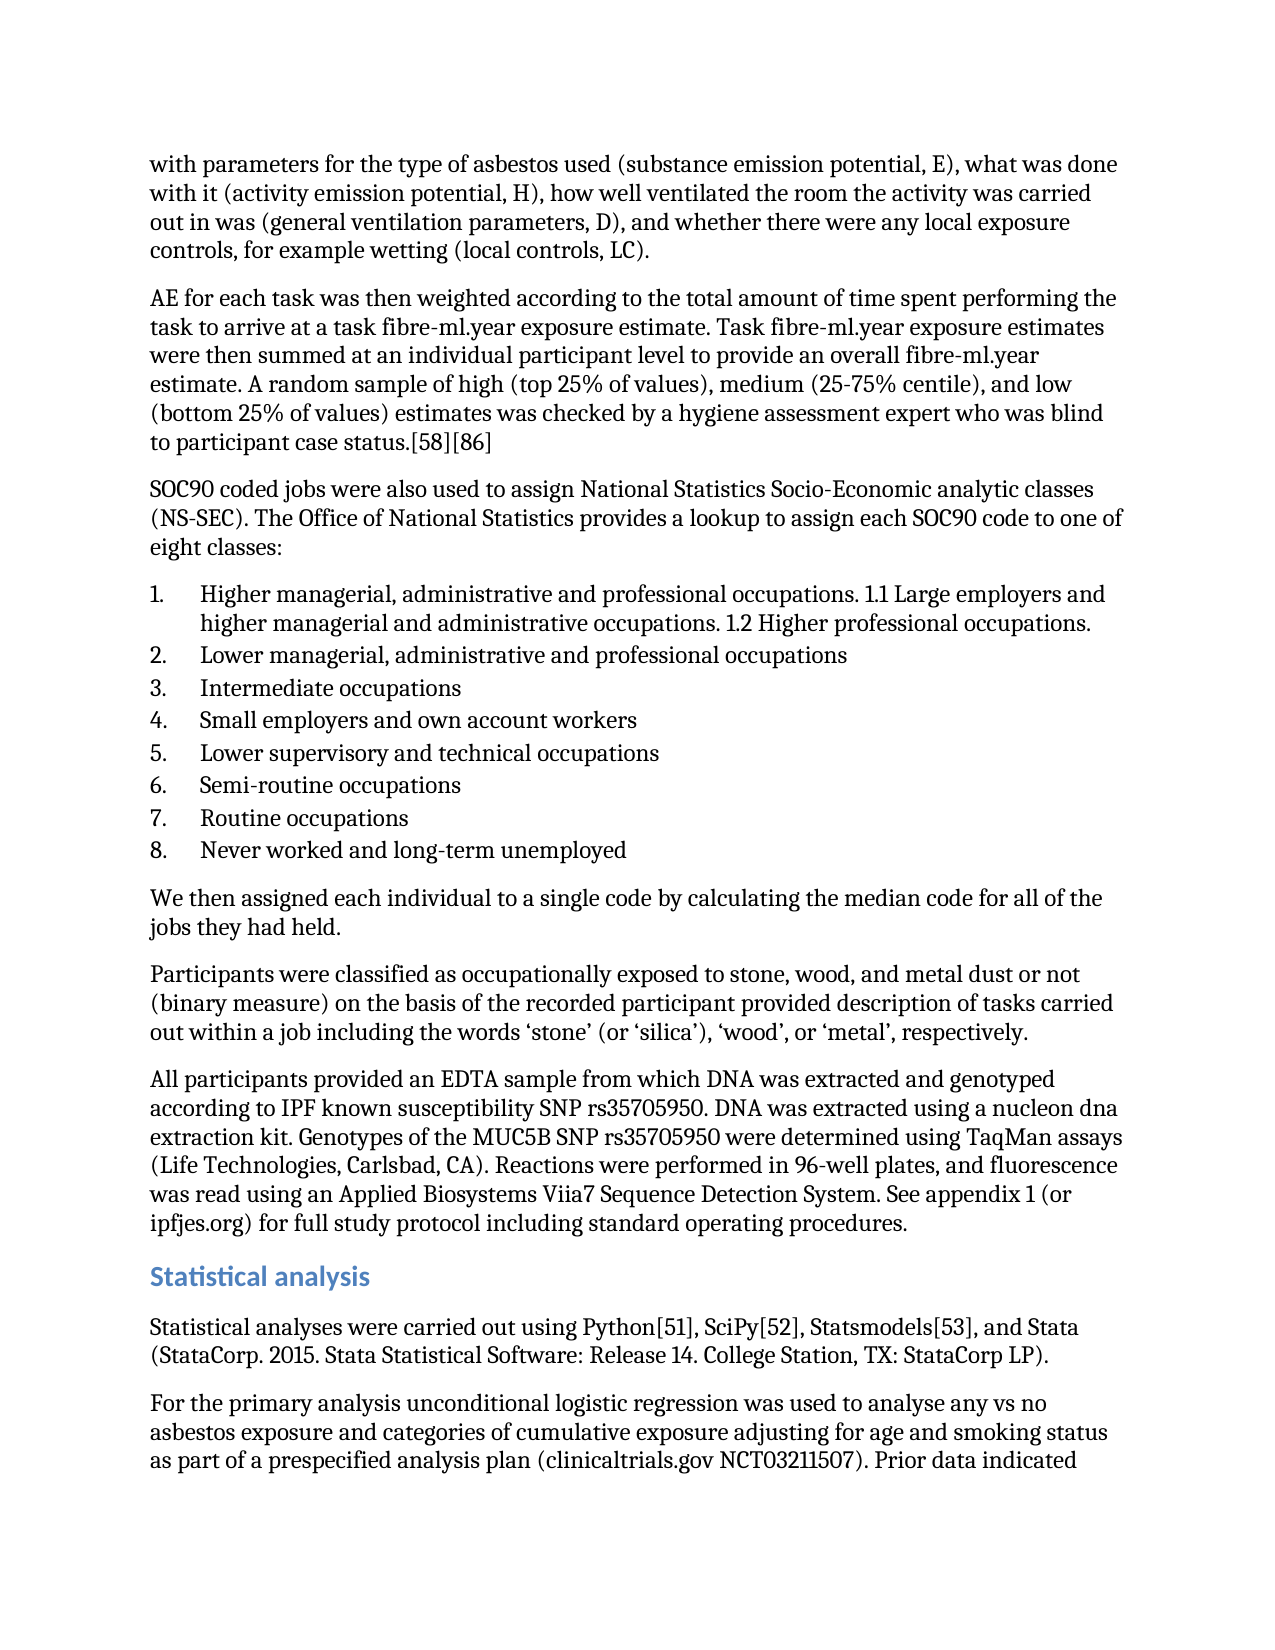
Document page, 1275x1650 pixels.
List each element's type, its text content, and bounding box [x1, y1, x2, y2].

list Never worked and long-term unemployed [150, 836, 1125, 865]
list Higher managerial, administrative and professional occupations. 1.1 Large employers and higher managerial and administrative occupations. 1.2 Higher professional occupations. [150, 580, 1125, 637]
list Lower supervisory and technical occupations [150, 739, 1125, 767]
text with parameters for the type of asbestos used (substance emission potential, E), what was done with it (activity emission potential, H), how well ventilated the room the activity was carried out in was (general ventilation parameters, D), and whether there were any local exposure controls, for example wetting (local controls, LC). [150, 150, 1125, 265]
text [150, 1389, 1125, 1475]
list Routine occupations [150, 804, 1125, 832]
list Intermediate occupations [150, 674, 1125, 702]
list Semi-routine occupations [150, 771, 1125, 800]
list Lower managerial, administrative and professional occupations [150, 641, 1125, 670]
text AE for each task was then weighted according to the total amount of time spent performing the task to arrive at a task fibre-ml.year exposure estimate. Task fibre-ml.year exposure estimates were then summed at an individual participant level to provide an overall fibre-ml.year estimate. A random sample of high (top 25% of values), medium (25-75% centile), and low (bottom 25% of values) estimates was checked by a hygiene assessment expert who was blind to participant case status.[58][86] [150, 284, 1125, 456]
text Participants were classified as occupationally exposed to stone, wood, and metal dust or not (binary measure) on the basis of the recorded participant provided description of tasks carried out within a job including the words ‘stone’ (or ‘silica’), ‘wood’, or ‘metal’, respectively. [150, 960, 1125, 1046]
subtitle Statistical analysis [150, 1258, 1125, 1294]
text We then assigned each individual to a single code by calculating the median code for all of the jobs they had held. [150, 884, 1125, 941]
text SOC90 coded jobs were also used to assign National Statistics Socio-Economic analytic classes (NS-SEC). The Office of National Statistics provides a lookup to assign each SOC90 code to one of eight classes: [150, 475, 1125, 561]
list Small employers and own account workers [150, 706, 1125, 735]
text Statistical analyses were carried out using Python[51], SciPy[52], Statsmodels[53], and Stata (StataCorp. 2015. Stata Statistical Software: Release 14. College Station, TX: StataCorp LP). [150, 1313, 1125, 1370]
text All participants provided an EDTA sample from which DNA was extracted and genotyped according to IPF known susceptibility SNP rs35705950. DNA was extracted using a nucleon dna extraction kit. Genotypes of the MUC5B SNP rs35705950 were determined using TaqMan assays (Life Technologies, Carlsbad, CA). Reactions were performed in 96-well plates, and fluorescence was read using an Applied Biosystems Viia7 Sequence Detection System. See appendix 1 (or ipfjes.org) for full study protocol including standard operating procedures. [150, 1065, 1125, 1237]
